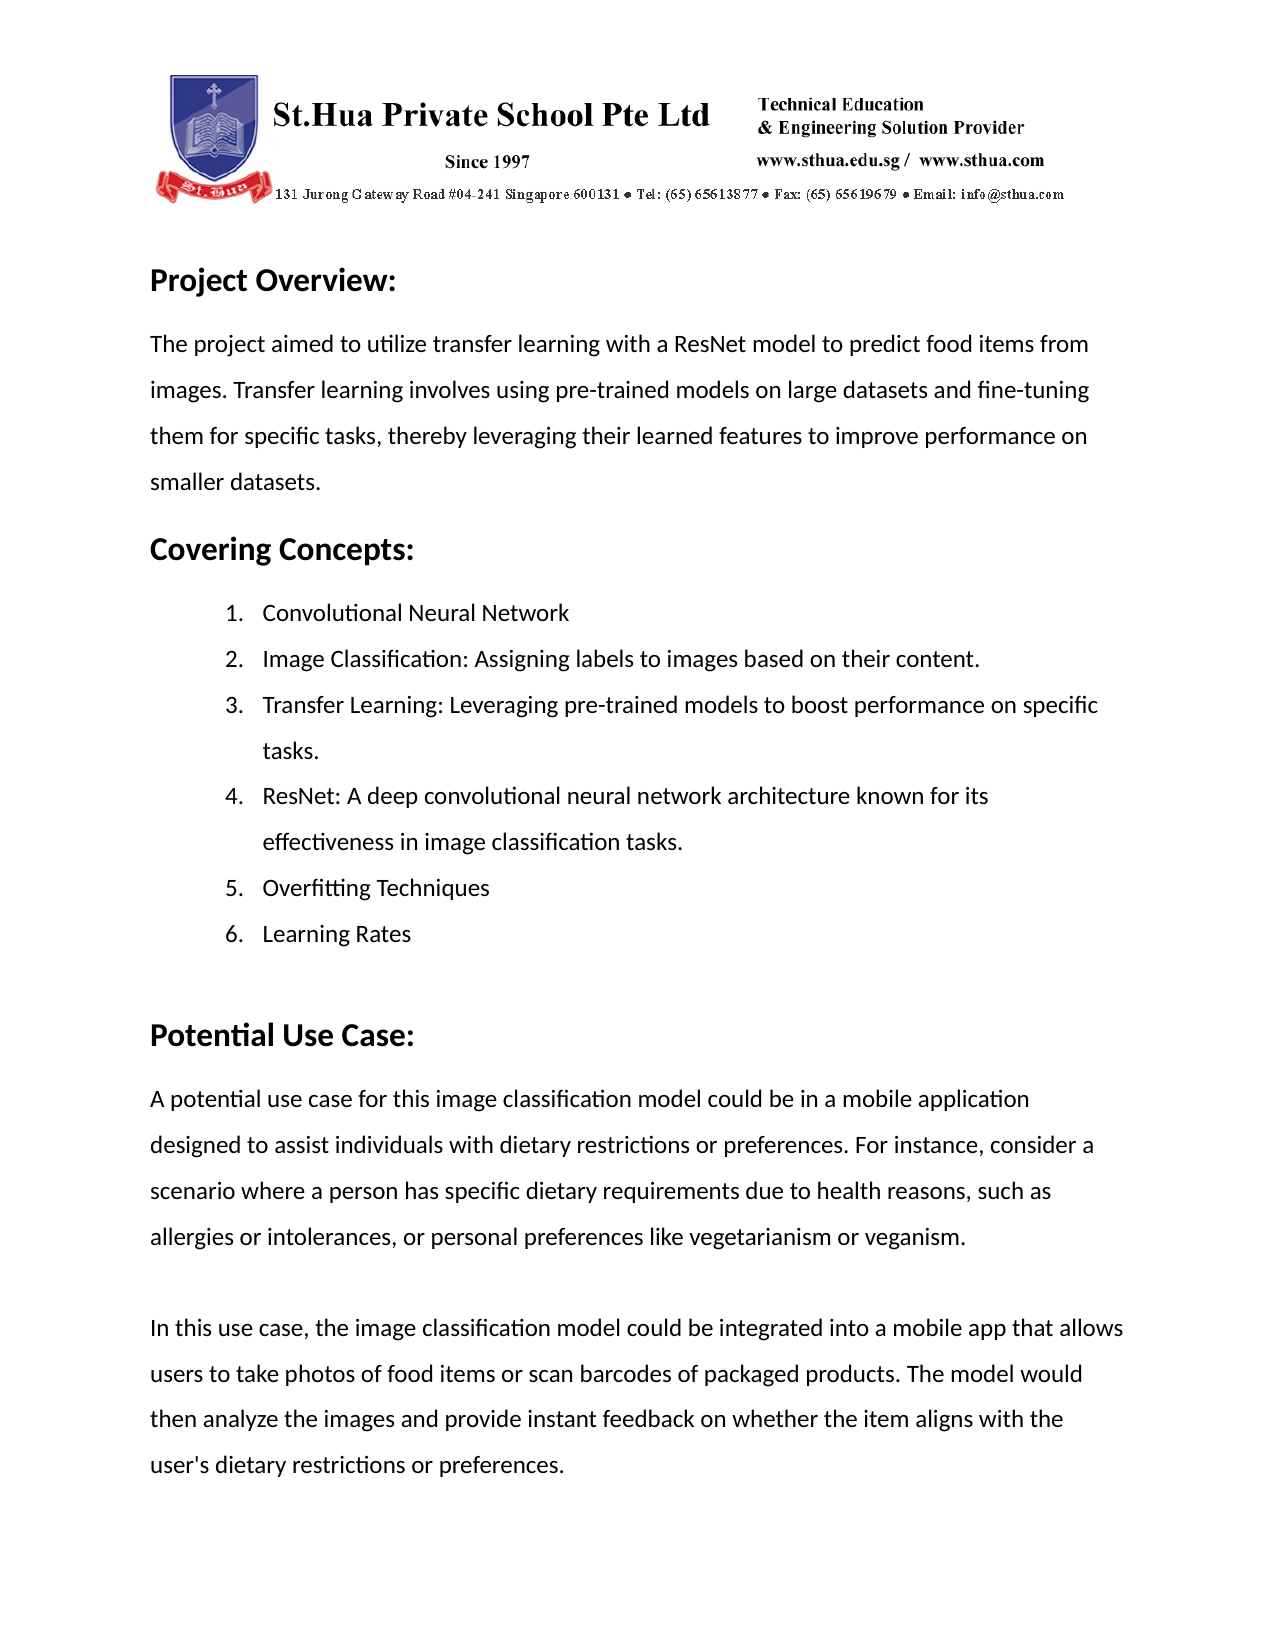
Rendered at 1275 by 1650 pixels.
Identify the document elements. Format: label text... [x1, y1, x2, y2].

text A potential use case for this image classification model could be in a mobile application designed to assist individuals with dietary restrictions or preferences. For instance, consider a scenario where a person has specific dietary requirements due to health reasons, such as allergies or intolerances, or personal preferences like vegetarianism or veganism. [150, 1083, 1125, 1251]
list Image Classification: Assigning labels to images based on their content. [225, 643, 1125, 674]
subtitle Covering Concepts: [150, 528, 1125, 569]
text In this use case, the image classification model could be integrated into a mobile app that allows users to take photos of food items or scan barcodes of packaged products. The model would then analyze the images and provide instant feedback on whether the item aligns with the user's dietary restrictions or preferences. [150, 1312, 1125, 1480]
picture [150, 75, 1078, 209]
list Learning Rates [225, 918, 1125, 948]
list Convolutional Neural Network [225, 598, 1125, 628]
list Transfer Learning: Leveraging pre-trained models to boost performance on specific tasks. [225, 689, 1125, 765]
text The project aimed to utilize transfer learning with a ResNet model to predict food items from images. Transfer learning involves using pre-trained models on large datasets and fine-tuning them for specific tasks, thereby leveraging their learned features to improve performance on smaller datasets. [150, 329, 1125, 496]
subtitle Project Overview: [150, 259, 1125, 300]
subtitle Potential Use Case: [150, 1014, 1125, 1055]
list ResNet: A deep convolutional neural network architecture known for its effectiveness in image classification tasks. [225, 781, 1125, 857]
list Overfitting Techniques [225, 872, 1125, 902]
